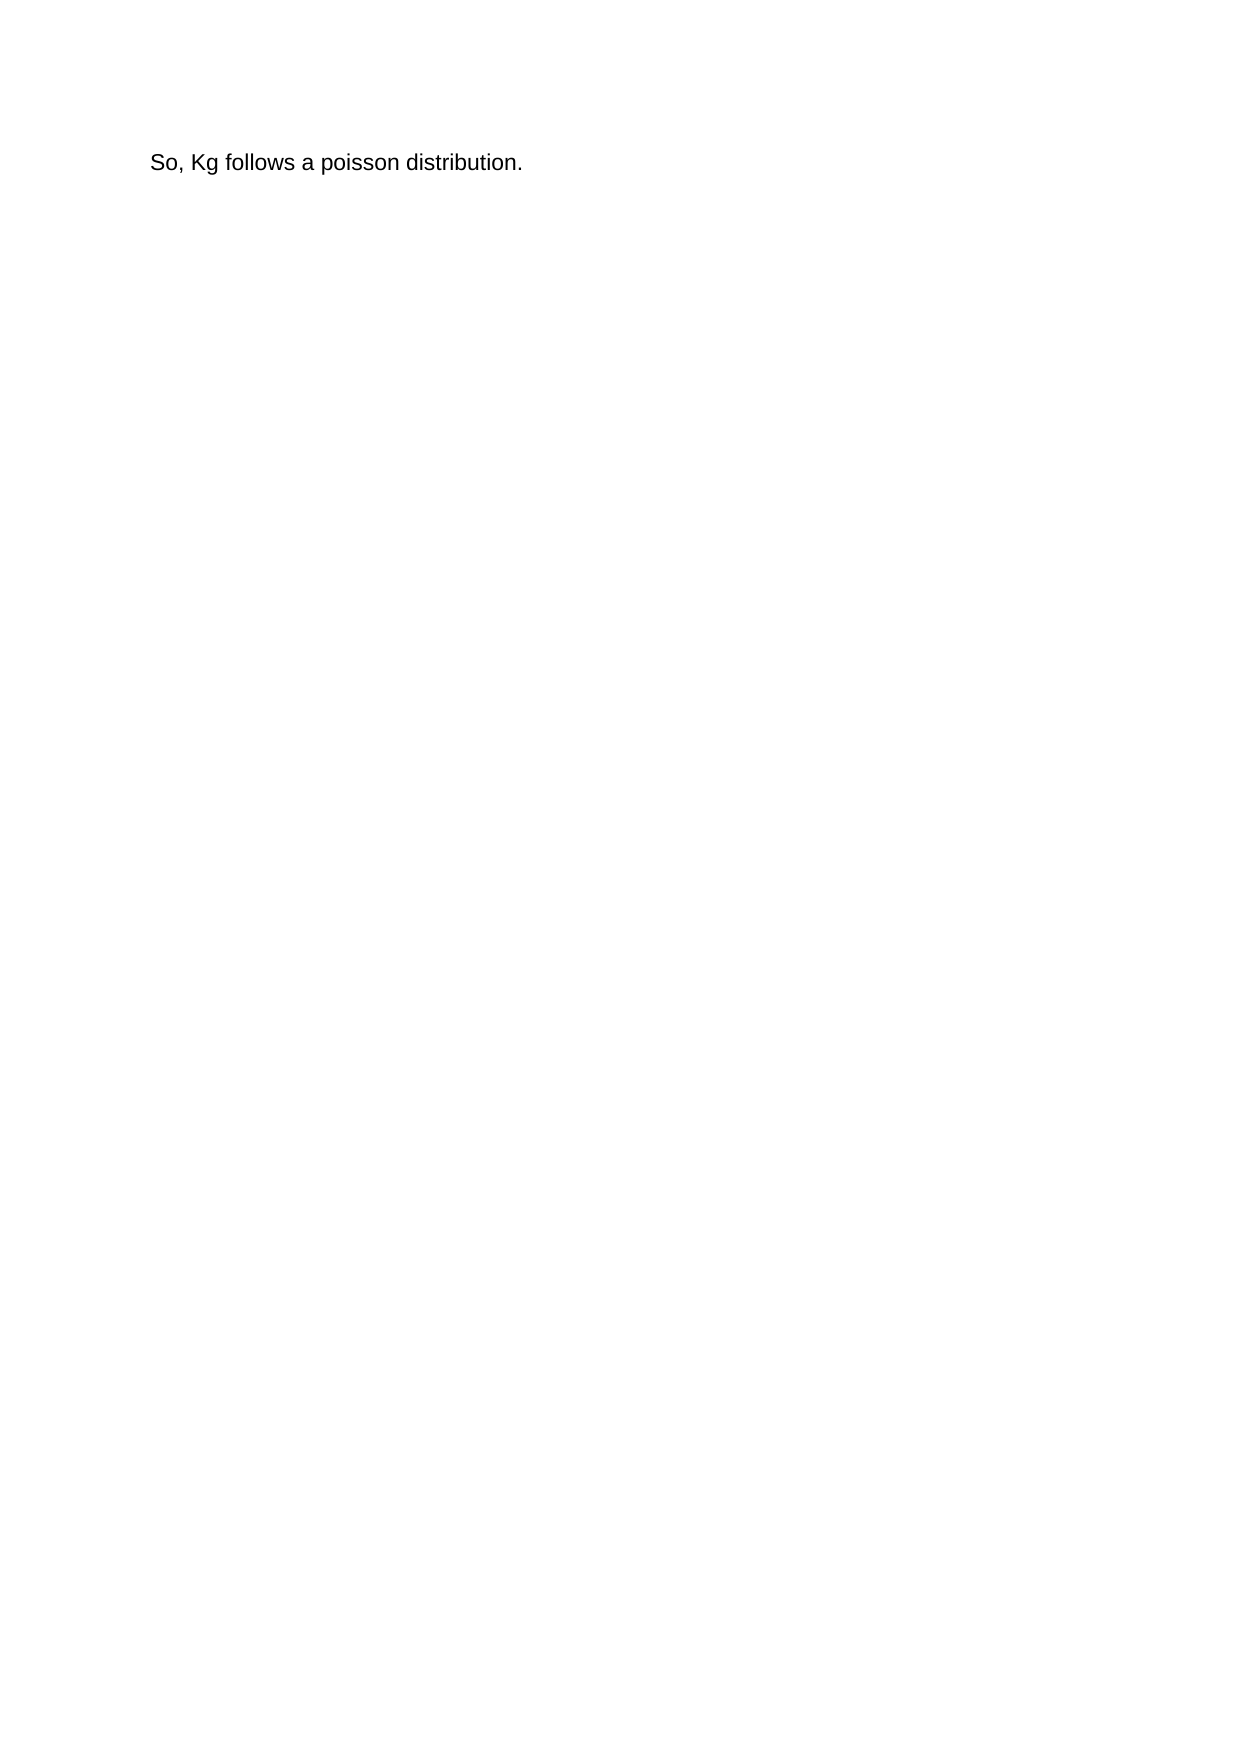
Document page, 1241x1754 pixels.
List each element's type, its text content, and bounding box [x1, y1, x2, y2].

text So, Kg follows a poisson distribution. [150, 148, 1090, 175]
